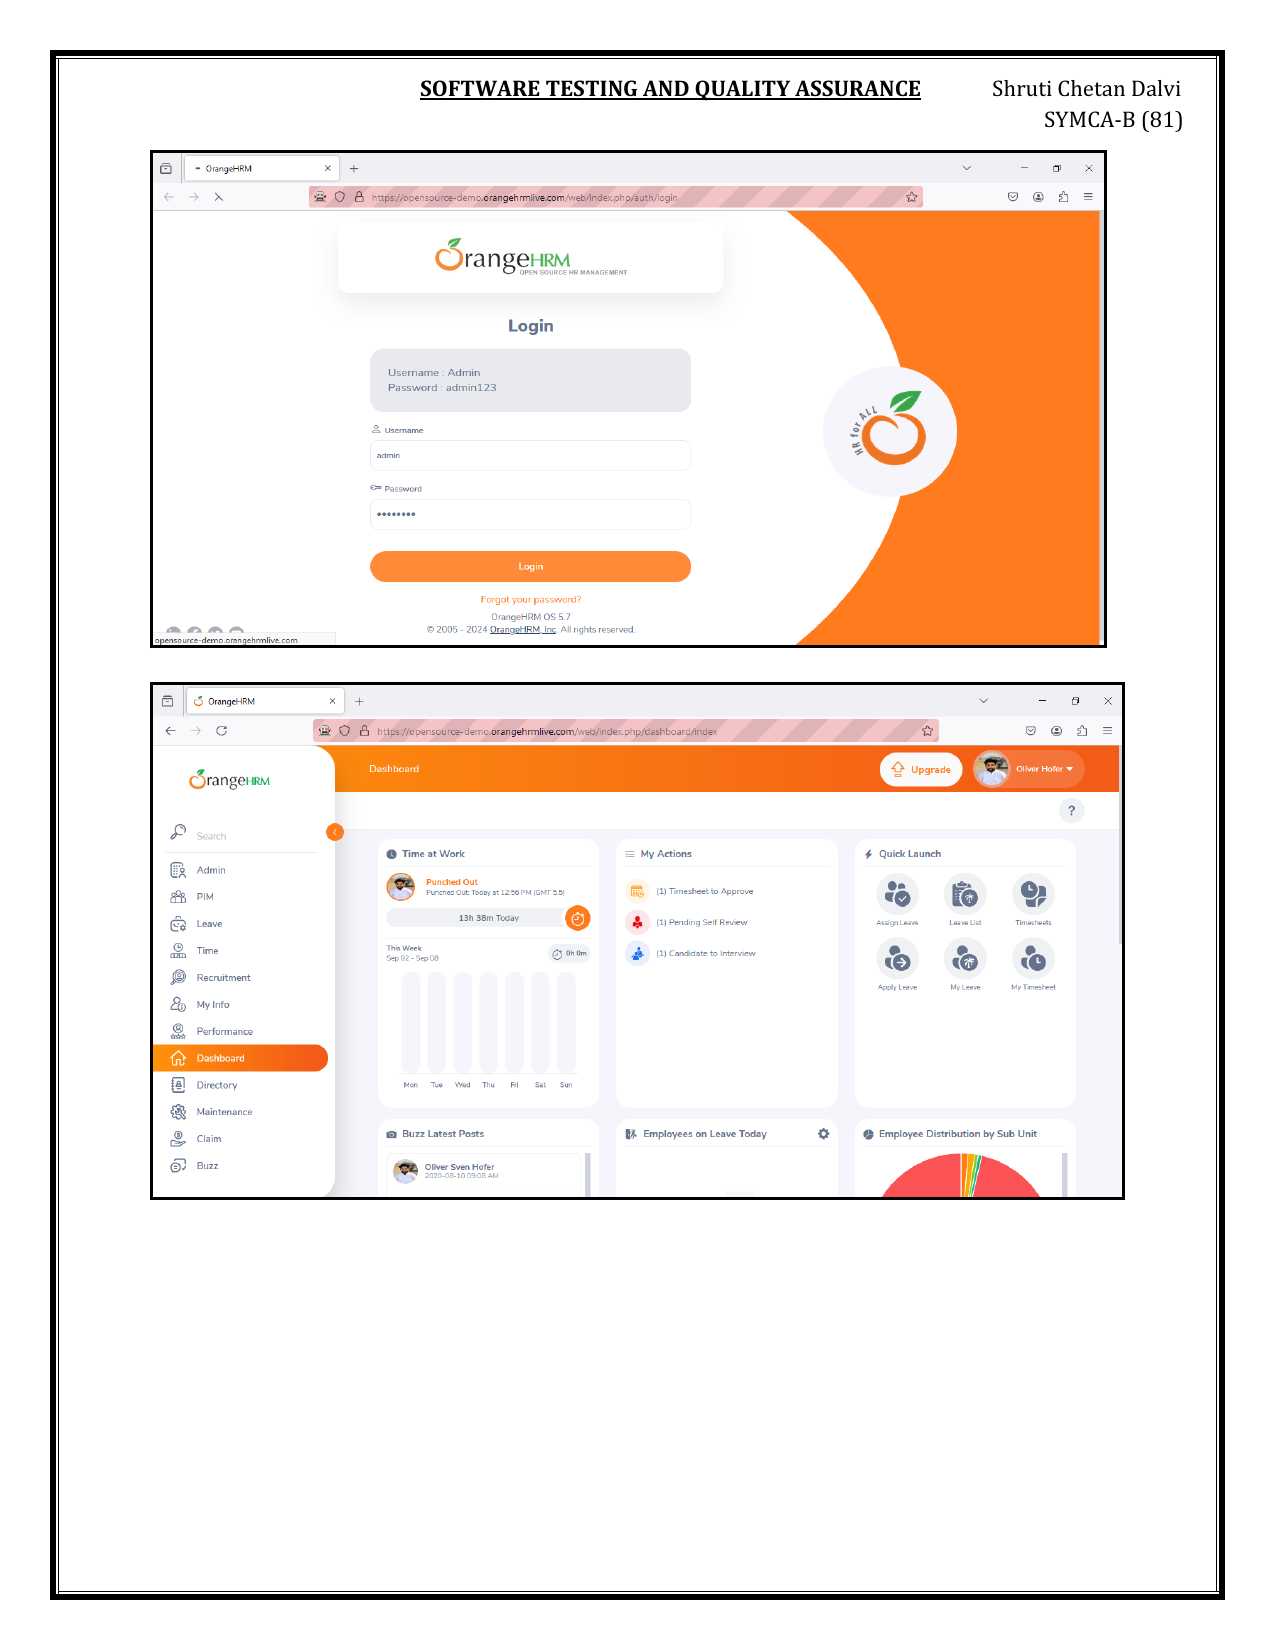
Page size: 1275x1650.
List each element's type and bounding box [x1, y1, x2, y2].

picture [153, 153, 1104, 645]
picture [153, 685, 1122, 1197]
